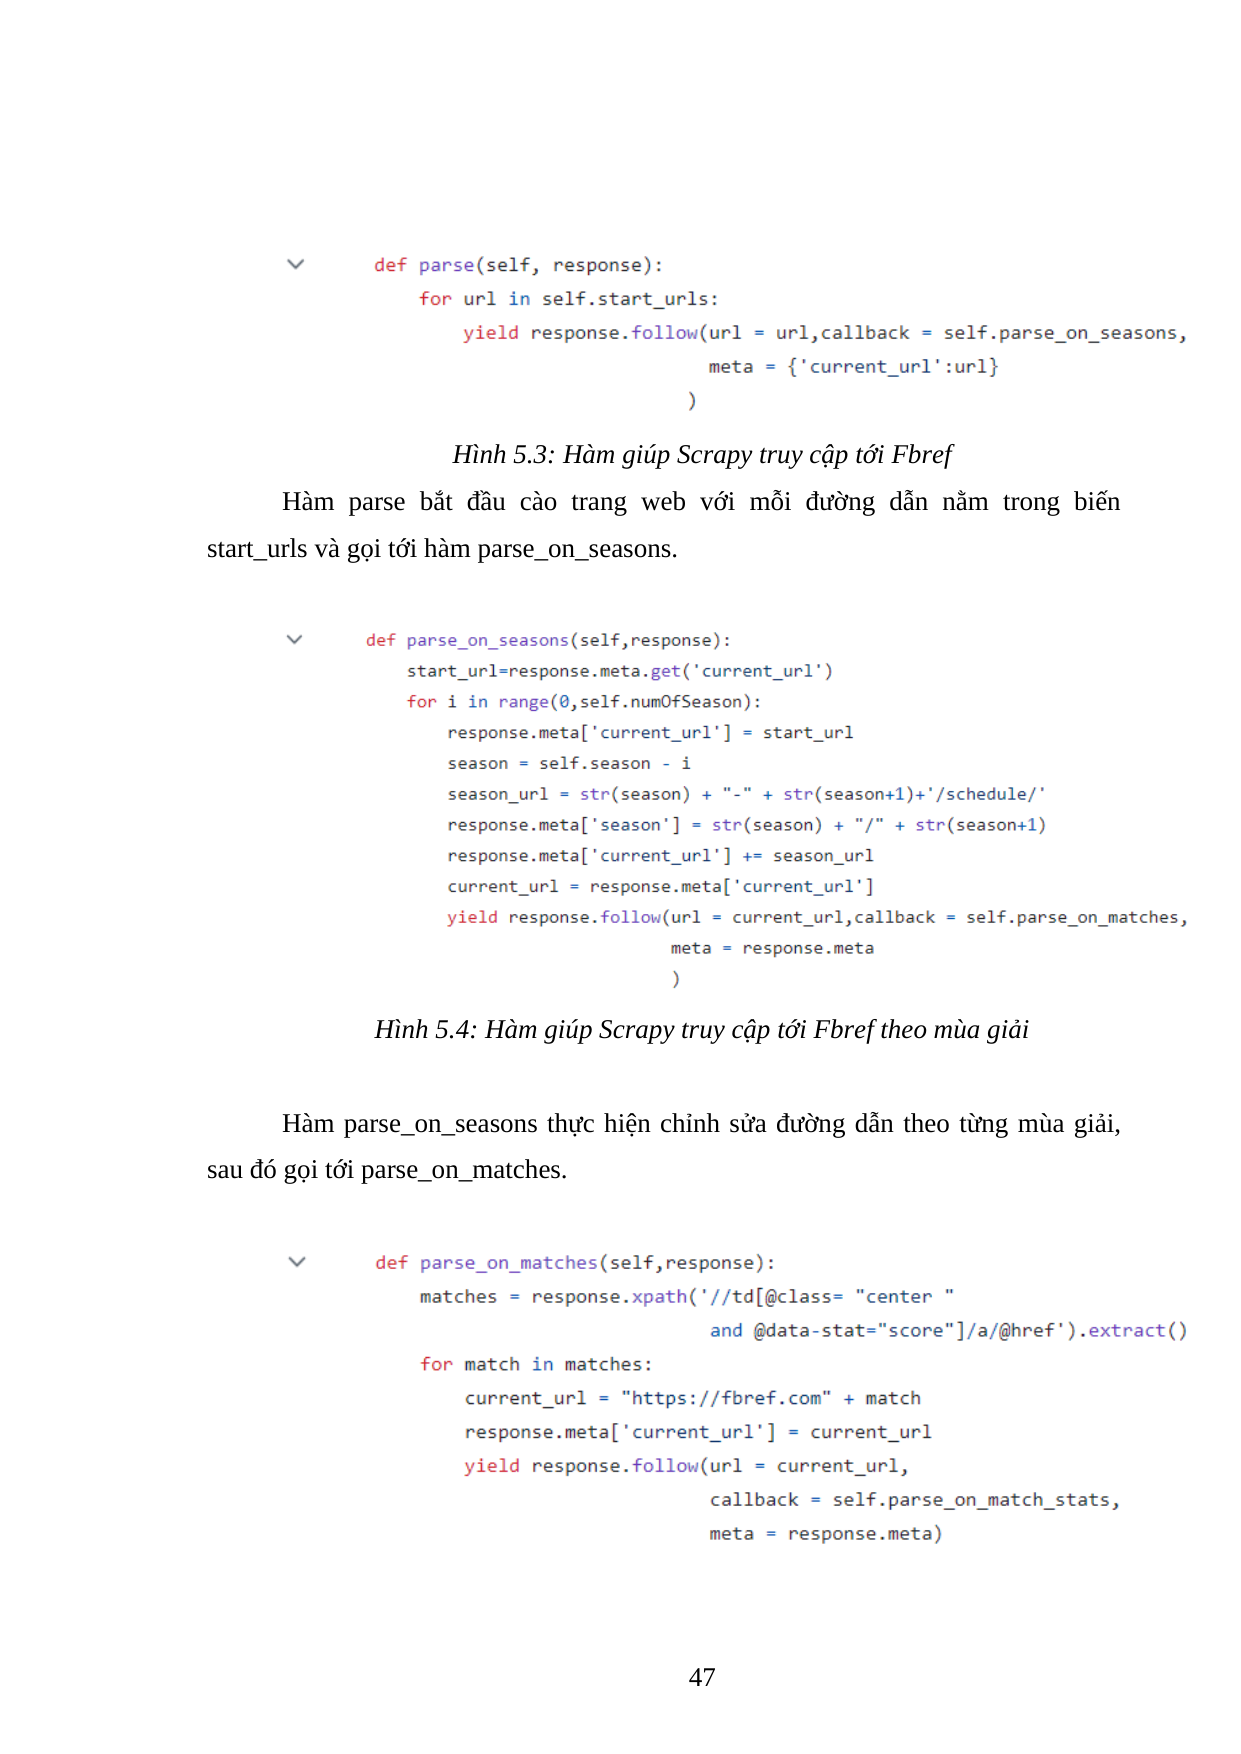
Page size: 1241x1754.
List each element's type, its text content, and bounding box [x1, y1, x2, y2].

text Hàm parse_on_seasons thực hiện chỉnh sửa đường dẫn theo từng mùa giải, sau đó gọi tới parse_on_matches. [207, 1107, 1122, 1184]
text Hình 5.4: Hàm giúp Scrapy truy cập tới Fbref theo mùa giải [207, 1013, 1122, 1044]
text Hàm parse bắt đầu cào trang web với mỗi đường dẫn nằm trong biến start_urls và gọi tới hàm parse_on_seasons. [207, 485, 1122, 563]
picture [281, 625, 1198, 998]
picture [281, 251, 1198, 423]
picture [281, 1246, 1198, 1552]
text Hình 5.3: Hàm giúp Scrapy truy cập tới Fbref [207, 438, 1122, 469]
